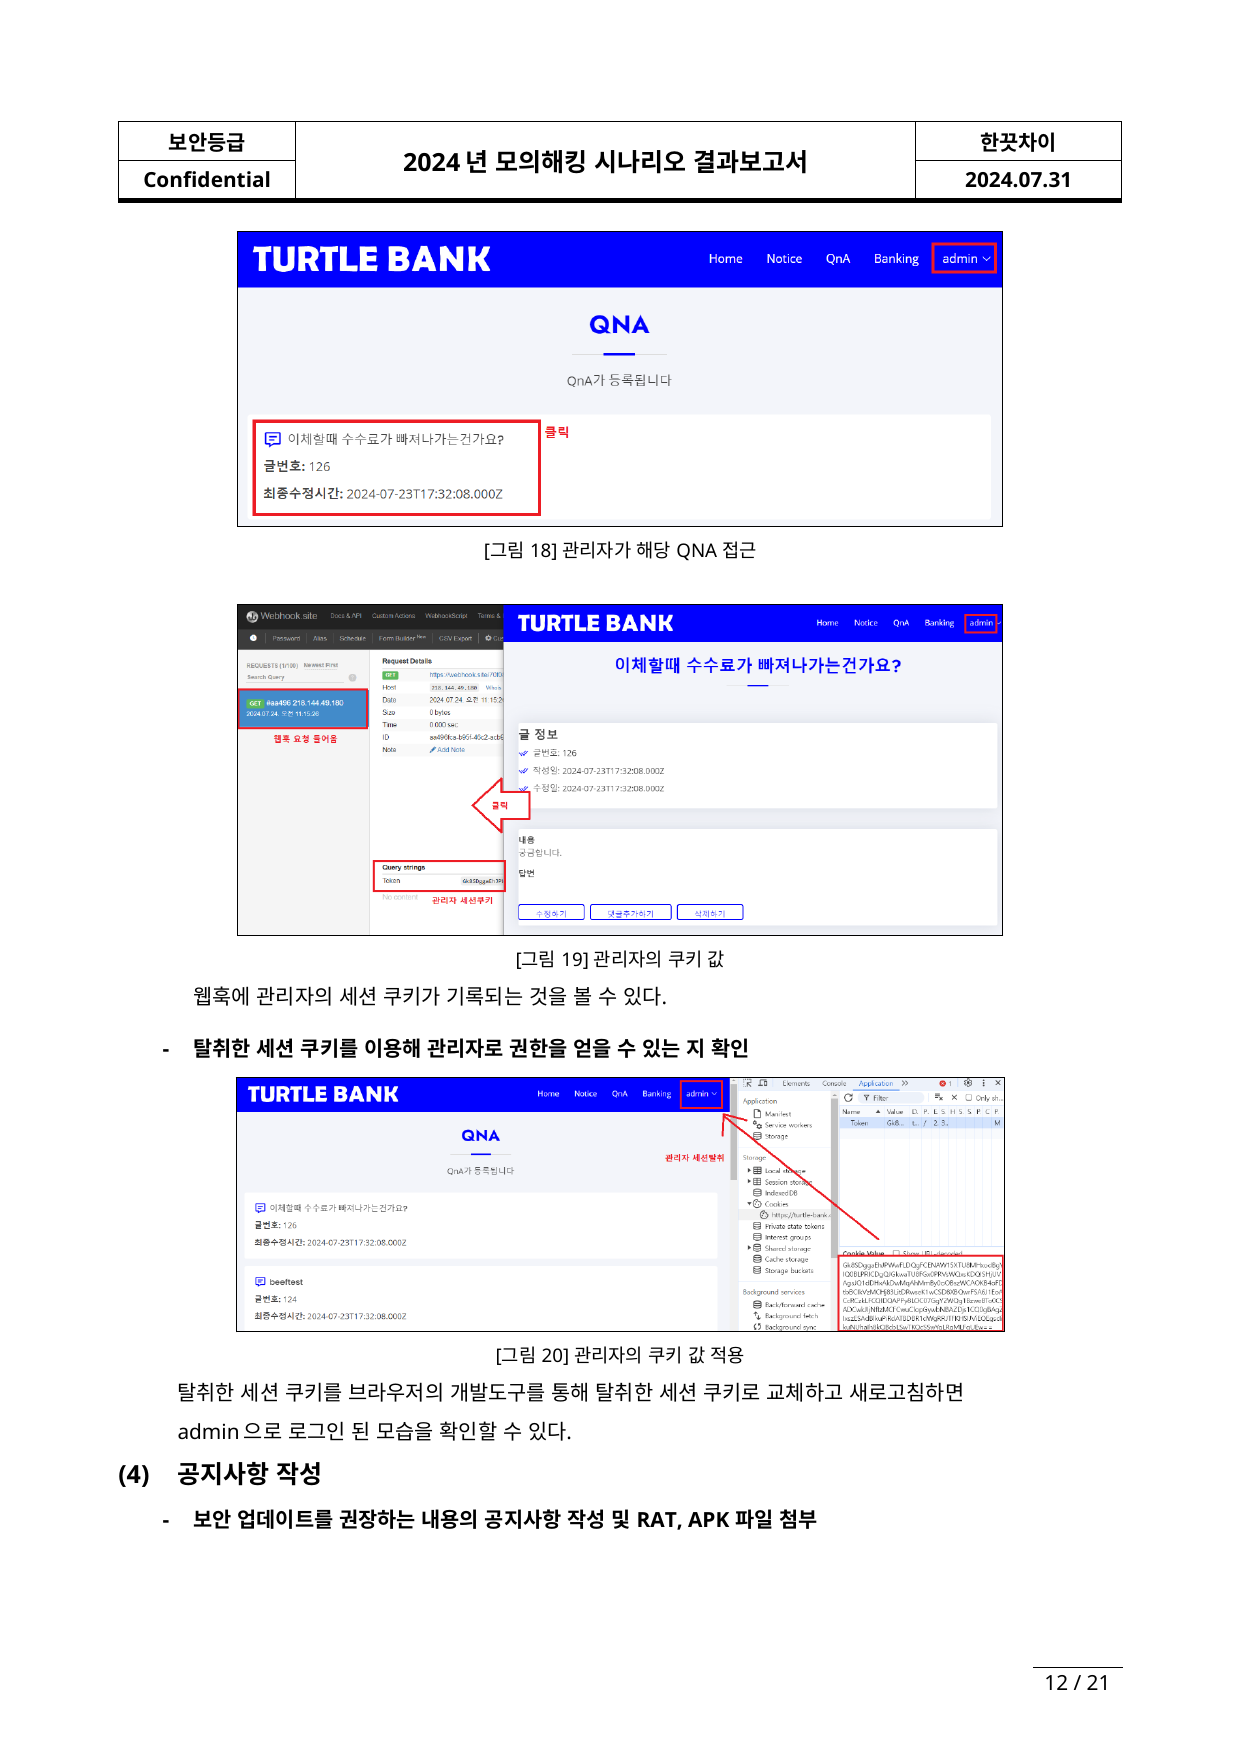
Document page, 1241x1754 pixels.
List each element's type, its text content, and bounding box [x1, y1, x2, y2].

text [그림 20] 관리자의 쿠키 값 적용 [118, 1341, 1122, 1368]
picture [238, 232, 1002, 526]
text [그림 19] 관리자의 쿠키 값 [118, 944, 1122, 972]
picture [237, 1078, 1004, 1331]
text admin으로 로그인 된 모습을 확인할 수 있다. [177, 1415, 1122, 1446]
text - 보안 업데이트를 권장하는 내용의 공지사항 작성 및 RAT, APK 파일 첨부 [162, 1503, 1122, 1534]
picture [238, 605, 1002, 935]
text [그림 18] 관리자가 해당 QNA 접근 [118, 535, 1122, 562]
text - 탈취한 세션 쿠키를 이용해 관리자로 권한을 얻을 수 있는 지 확인 [162, 1032, 1122, 1062]
text 웹훅에 관리자의 세션 쿠키가 기록되는 것을 볼 수 있다. [118, 980, 1122, 1010]
text 탈취한 세션 쿠키를 브라우저의 개발도구를 통해 탈취한 세션 쿠키로 교체하고 새로고침하면 [177, 1376, 1122, 1406]
text 공지사항 작성 [118, 1455, 1122, 1491]
